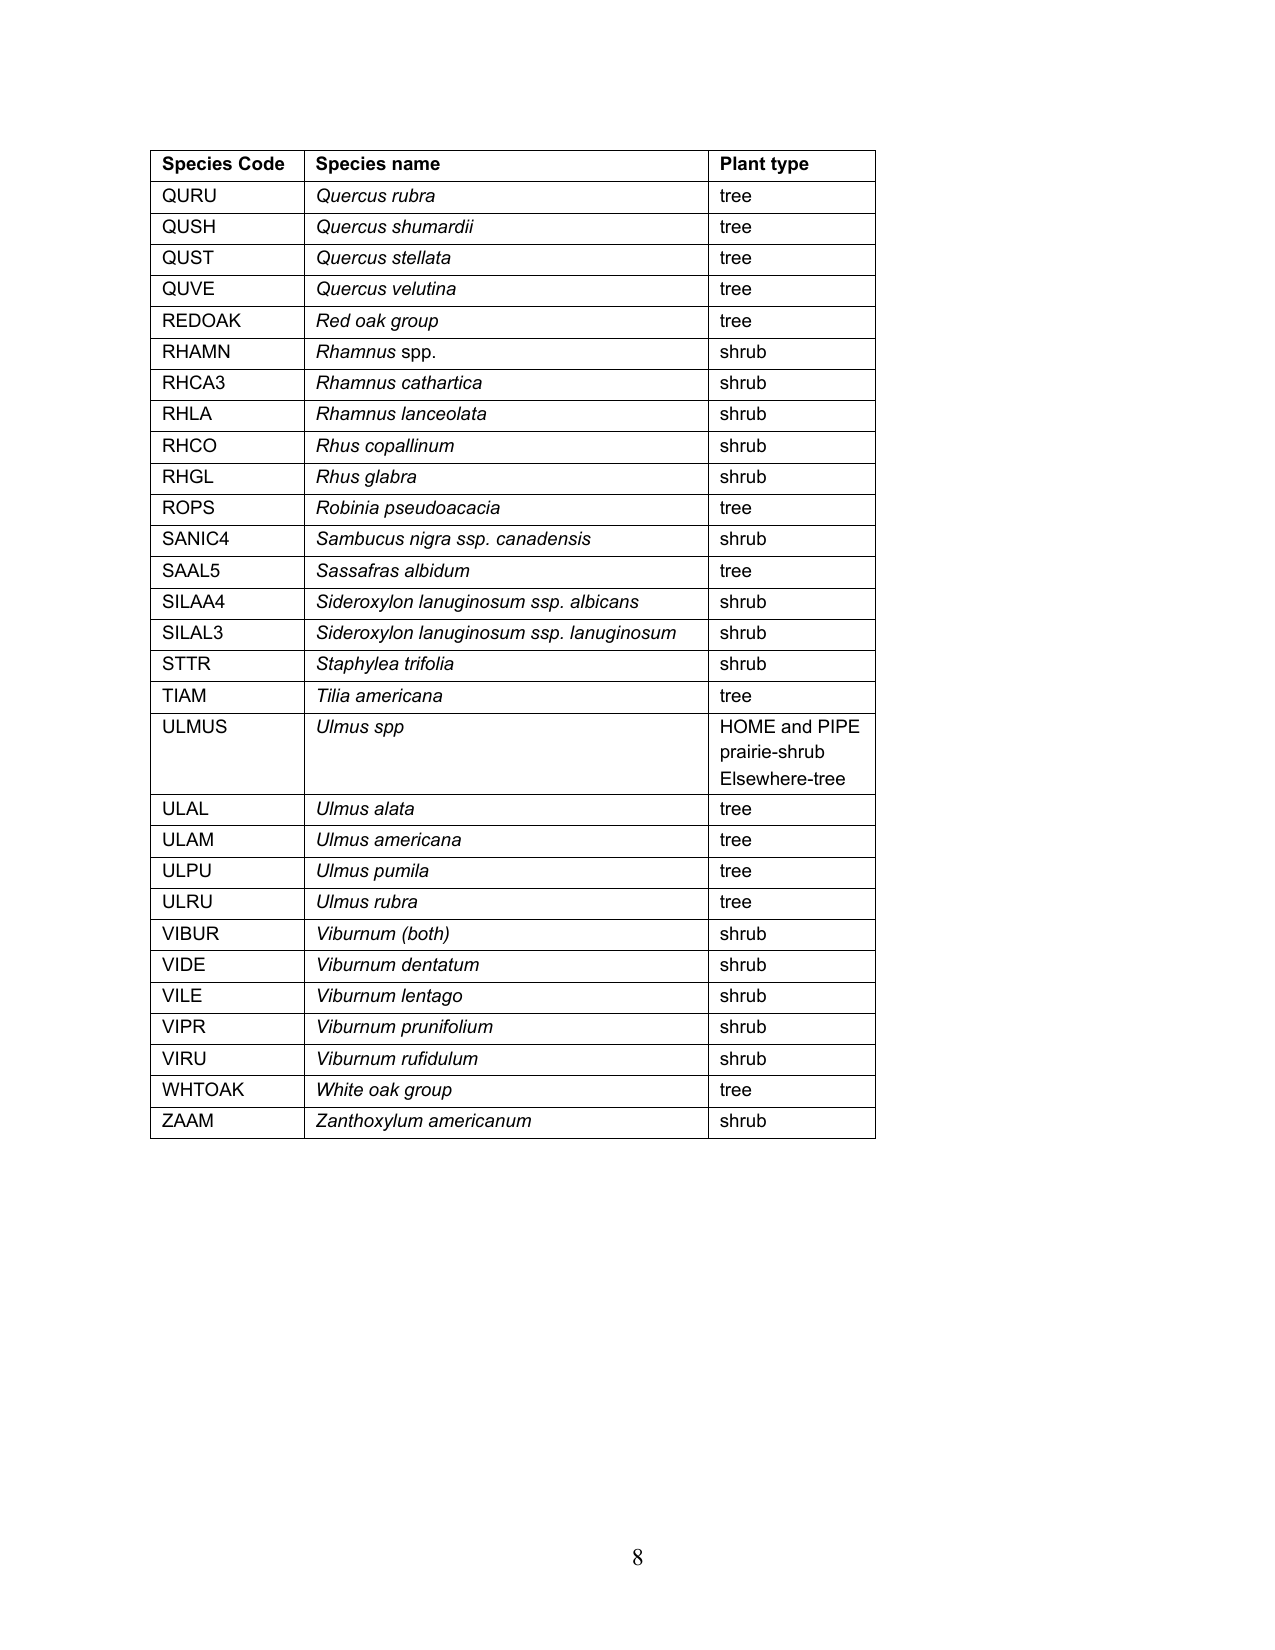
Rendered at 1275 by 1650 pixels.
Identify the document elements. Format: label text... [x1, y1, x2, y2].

table_cell REDOAK [151, 307, 304, 337]
table_cell tree [709, 276, 875, 306]
table_header Species name [305, 151, 708, 181]
table_cell Viburnum lentago [305, 983, 708, 1013]
table_cell VIRU [151, 1045, 304, 1075]
table_cell VIDE [151, 951, 304, 982]
table_cell QUSH [151, 214, 304, 244]
table_cell shrub [709, 432, 875, 462]
table_cell RHCA3 [151, 370, 304, 400]
table_cell shrub [709, 370, 875, 400]
table_cell ULMUS [151, 714, 304, 794]
table_cell shrub [709, 401, 875, 431]
table_cell tree [709, 889, 875, 919]
table_cell VILE [151, 983, 304, 1013]
table_cell Rhamnus lanceolata [305, 401, 708, 431]
table_cell Sassafras albidum [305, 557, 708, 587]
table_header Plant type [709, 151, 875, 181]
table_cell tree [709, 858, 875, 888]
table_cell ULRU [151, 889, 304, 919]
table_cell shrub [709, 464, 875, 494]
table_cell Ulmus spp [305, 714, 708, 794]
table_cell SAAL5 [151, 557, 304, 587]
table_cell SILAA4 [151, 589, 304, 619]
table_cell QUVE [151, 276, 304, 306]
table_cell Quercus stellata [305, 245, 708, 275]
table_cell Viburnum (both) [305, 920, 708, 950]
table_cell VIBUR [151, 920, 304, 950]
table_cell shrub [709, 983, 875, 1013]
table_cell shrub [709, 339, 875, 369]
table_cell SILAL3 [151, 620, 304, 650]
table_cell shrub [709, 589, 875, 619]
table_cell shrub [709, 951, 875, 982]
table_cell Ulmus pumila [305, 858, 708, 888]
table_cell TIAM [151, 682, 304, 712]
table_cell tree [709, 245, 875, 275]
table_cell WHTOAK [151, 1076, 304, 1107]
table_cell shrub [709, 651, 875, 681]
table_header Species Code [151, 151, 304, 181]
table_cell Robinia pseudoacacia [305, 495, 708, 525]
table_cell tree [709, 1076, 875, 1107]
table_cell tree [709, 307, 875, 337]
table_cell Viburnum rufidulum [305, 1045, 708, 1075]
table_cell VIPR [151, 1014, 304, 1044]
table_cell RHAMN [151, 339, 304, 369]
table_cell Rhus copallinum [305, 432, 708, 462]
table_cell Viburnum prunifolium [305, 1014, 708, 1044]
table_cell QURU [151, 182, 304, 212]
table_cell tree [709, 495, 875, 525]
table_cell RHCO [151, 432, 304, 462]
table_cell shrub [709, 1045, 875, 1075]
table_cell Ulmus americana [305, 826, 708, 857]
table_cell tree [709, 826, 875, 857]
table_cell White oak group [305, 1076, 708, 1107]
table_cell ZAAM [151, 1108, 304, 1138]
table_cell shrub [709, 526, 875, 556]
table_cell HOME and PIPE prairie-shrub Elsewhere-tree [709, 714, 875, 794]
table_cell Ulmus rubra [305, 889, 708, 919]
table_cell ULAM [151, 826, 304, 857]
table_cell shrub [709, 1014, 875, 1044]
table_cell SANIC4 [151, 526, 304, 556]
table_cell tree [709, 682, 875, 712]
table_cell ROPS [151, 495, 304, 525]
table_cell tree [709, 795, 875, 825]
table_cell ULPU [151, 858, 304, 888]
table_cell tree [709, 182, 875, 212]
table_cell tree [709, 214, 875, 244]
table_cell Tilia americana [305, 682, 708, 712]
table_cell RHLA [151, 401, 304, 431]
table_cell QUST [151, 245, 304, 275]
table_cell Viburnum dentatum [305, 951, 708, 982]
table_cell Sambucus nigra ssp. canadensis [305, 526, 708, 556]
table_cell shrub [709, 920, 875, 950]
table_cell Rhamnus cathartica [305, 370, 708, 400]
table_cell Quercus rubra [305, 182, 708, 212]
table_cell shrub [709, 1108, 875, 1138]
table_cell shrub [709, 620, 875, 650]
table_cell Staphylea trifolia [305, 651, 708, 681]
table_cell Sideroxylon lanuginosum ssp. albicans [305, 589, 708, 619]
table_cell Quercus shumardii [305, 214, 708, 244]
table_cell Quercus velutina [305, 276, 708, 306]
table_cell RHGL [151, 464, 304, 494]
table_cell STTR [151, 651, 304, 681]
table_cell tree [709, 557, 875, 587]
table_cell Red oak group [305, 307, 708, 337]
table_cell Rhamnus spp. [305, 339, 708, 369]
table_cell Ulmus alata [305, 795, 708, 825]
table_cell ULAL [151, 795, 304, 825]
table_cell Rhus glabra [305, 464, 708, 494]
table_cell Sideroxylon lanuginosum ssp. lanuginosum [305, 620, 708, 650]
table_cell Zanthoxylum americanum [305, 1108, 708, 1138]
